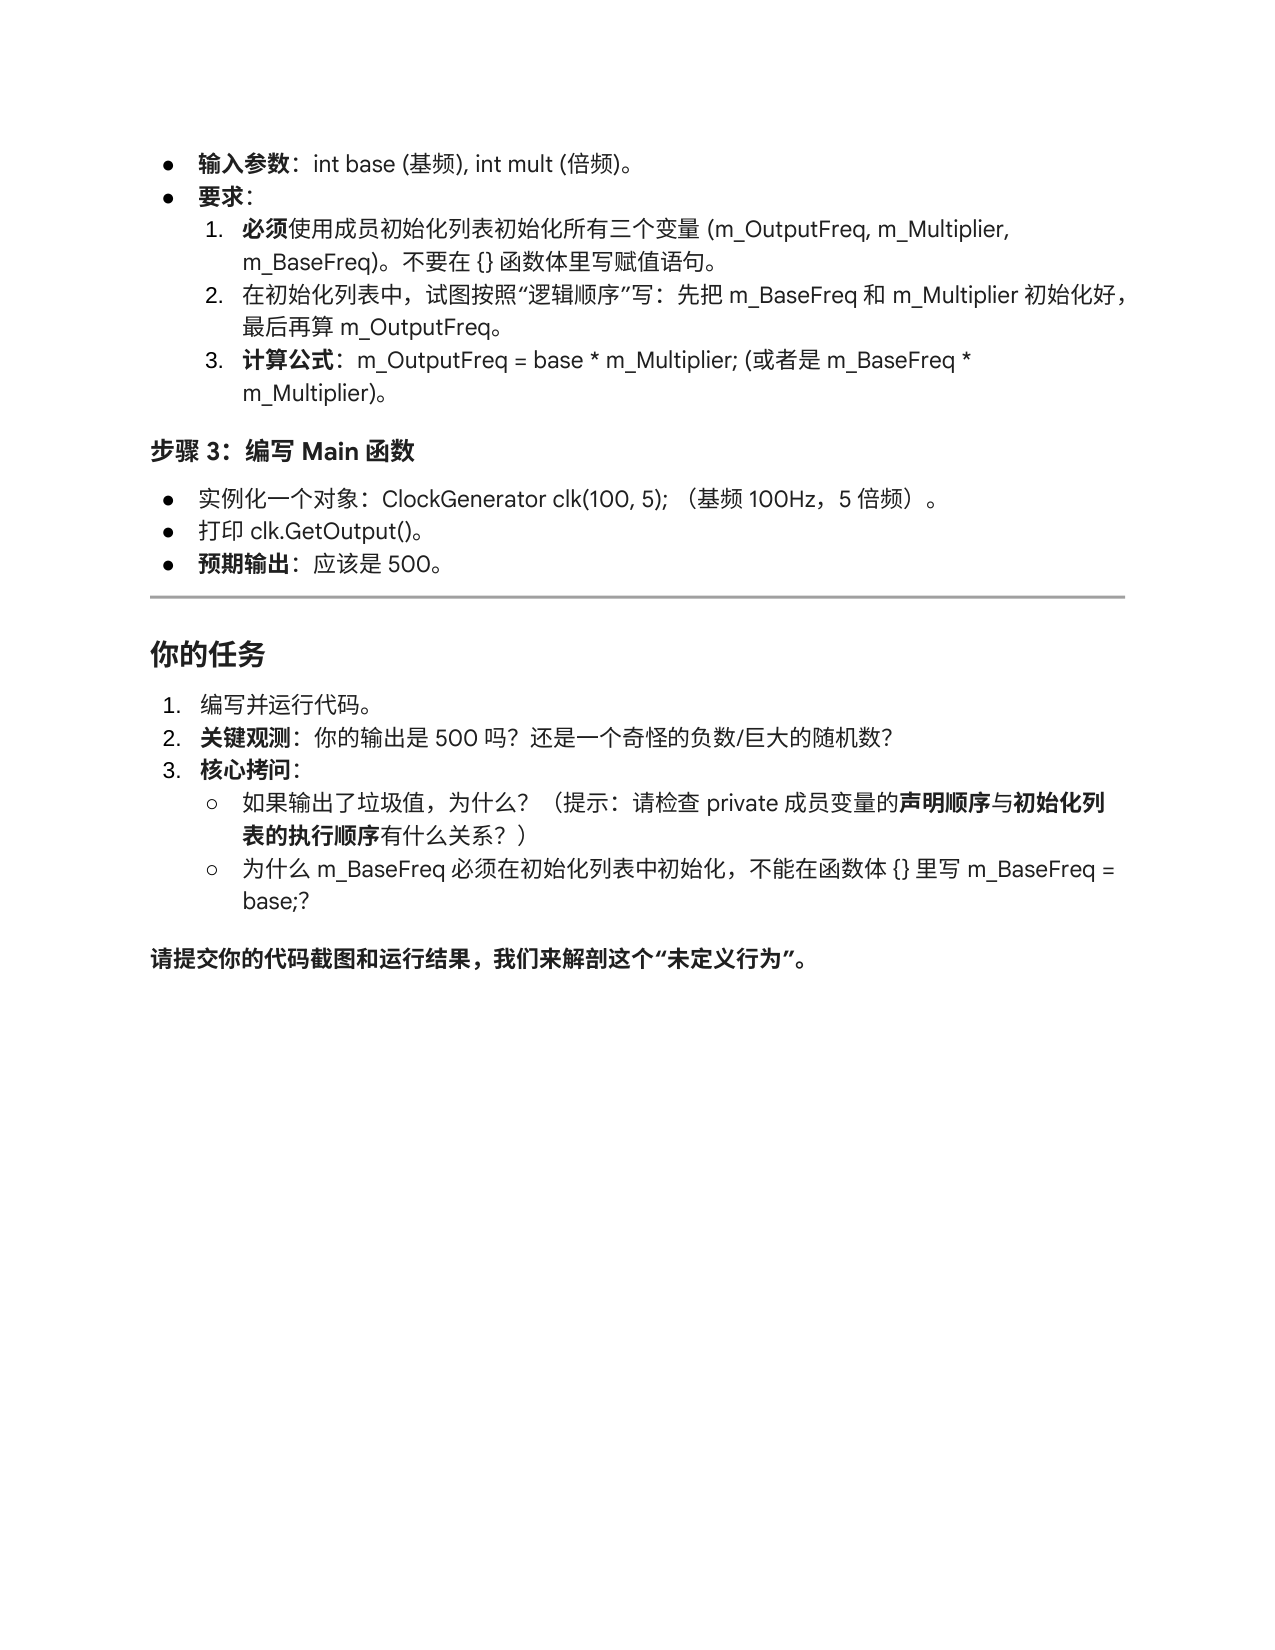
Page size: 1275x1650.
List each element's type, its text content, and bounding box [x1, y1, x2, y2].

list 计算公式：m_OutputFreq = base * m_Multiplier; (或者是 m_BaseFreq * m_Multiplier)。 [205, 346, 1125, 408]
list 要求： [161, 183, 1125, 211]
list 实例化一个对象：ClockGenerator clk(100, 5); （基频 100Hz，5 倍频）。 [161, 485, 1125, 514]
list 核心拷问： [162, 757, 1125, 786]
text 请提交你的代码截图和运行结果，我们来解剖这个“未定义行为”。 [150, 945, 1125, 974]
list 在初始化列表中，试图按照“逻辑顺序”写：先把 m_BaseFreq 和 m_Multiplier 初始化好，最后再算 m_OutputFreq。 [205, 281, 1125, 342]
list 预期输出：应该是 500。 [161, 550, 1125, 579]
list 输入参数：int base (基频), int mult (倍频)。 [161, 150, 1125, 179]
list 为什么 m_BaseFreq 必须在初始化列表中初始化，不能在函数体 {} 里写 m_BaseFreq = base;？ [205, 855, 1125, 916]
list 关键观测：你的输出是 500 吗？还是一个奇怪的负数/巨大的随机数？ [162, 724, 1125, 753]
list 打印 clk.GetOutput()。 [161, 518, 1125, 546]
subtitle 步骤 3：编写 Main 函数 [150, 437, 1125, 468]
list 必须使用成员初始化列表初始化所有三个变量 (m_OutputFreq, m_Multiplier, m_BaseFreq)。不要在 {} 函数体里写赋值语句。 [205, 215, 1125, 277]
list 如果输出了垃圾值，为什么？（提示：请检查 private 成员变量的声明顺序与初始化列表的执行顺序有什么关系？） [205, 789, 1125, 851]
subtitle 你的任务 [150, 599, 1125, 674]
list 编写并运行代码。 [162, 691, 1125, 720]
